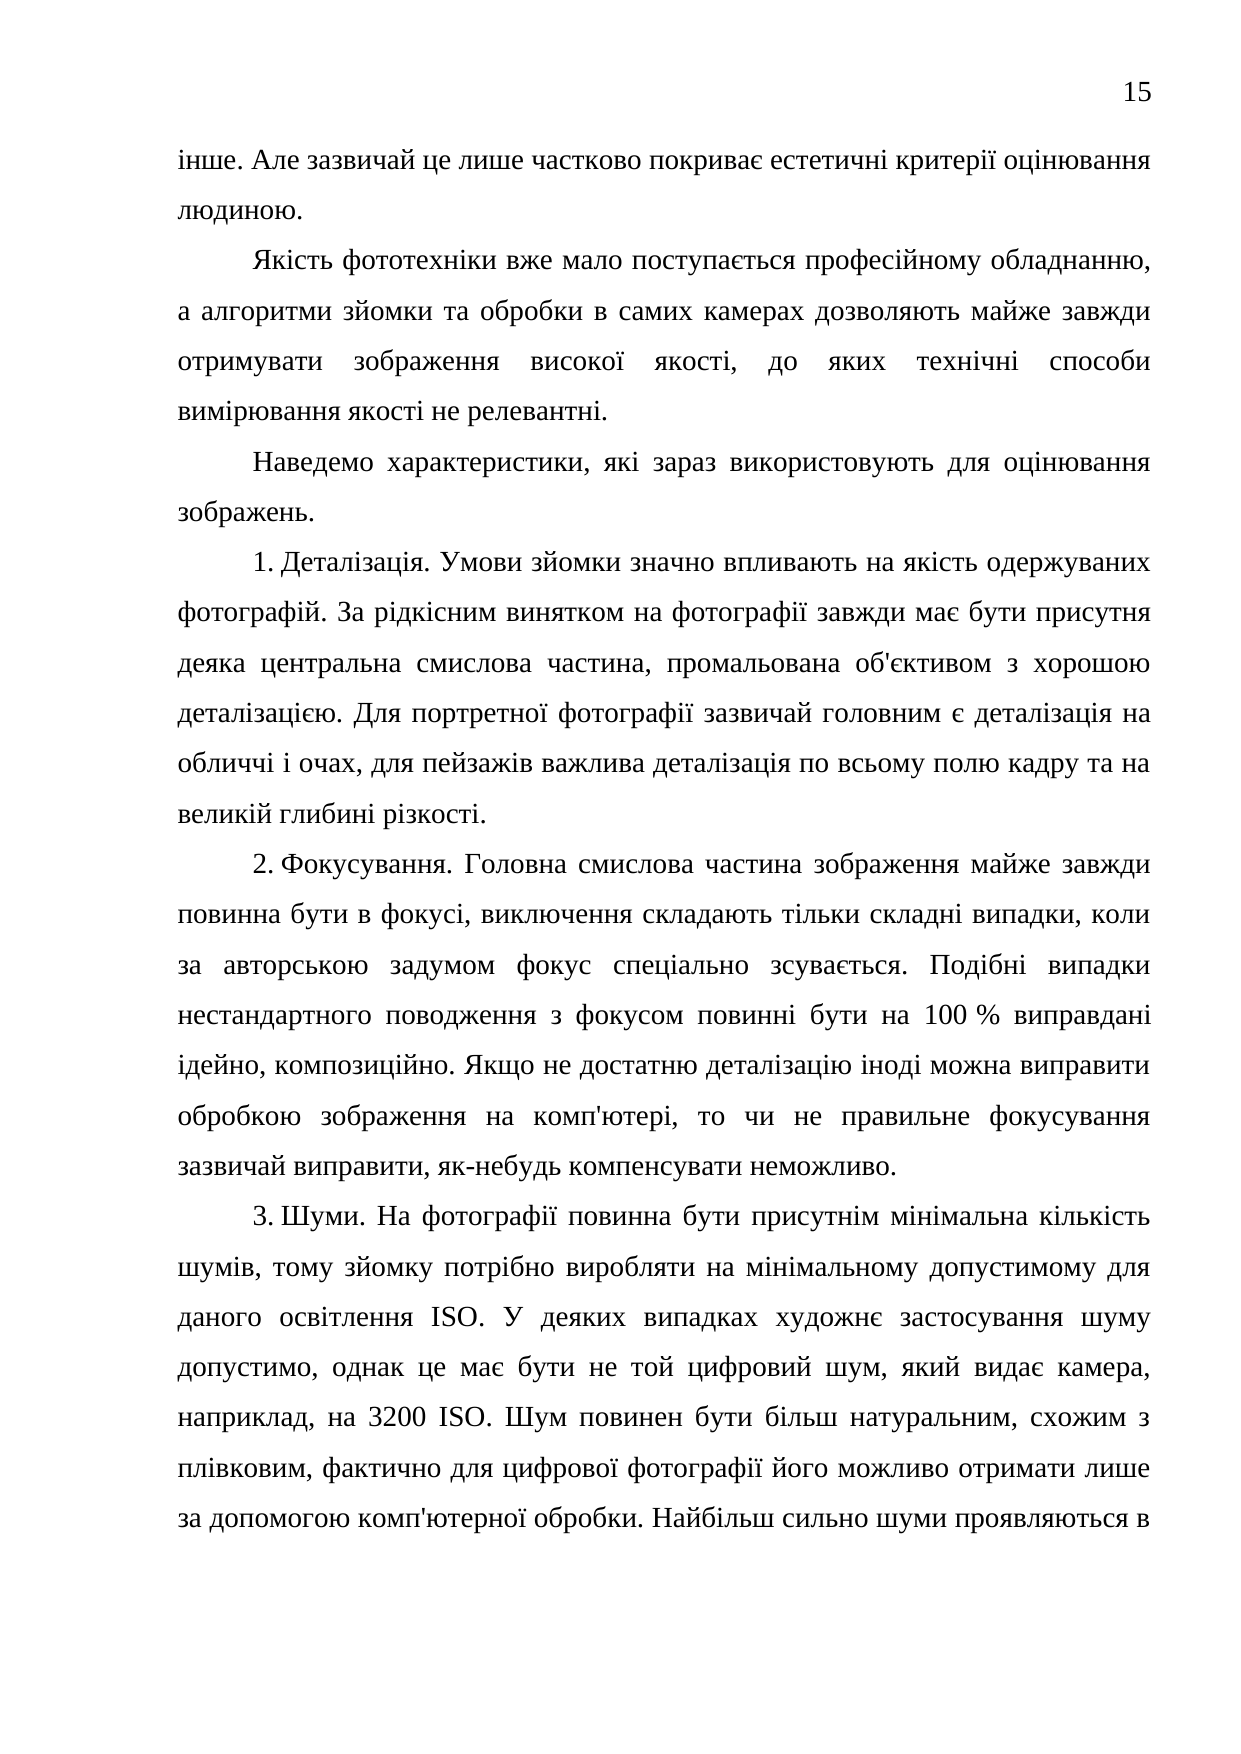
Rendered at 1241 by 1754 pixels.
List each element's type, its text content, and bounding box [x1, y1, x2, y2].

list Деталізація. Умови зйомки значно впливають на якість одержуваних фотографій. За рідкісним винятком на фотографії завжди має бути присутня деяка центральна смислова частина, промальована об'єктивом з хорошою деталізацією. Для портретної фотографії зазвичай головним є деталізація на обличчі і очах, для пейзажів важлива деталізація по всьому полю кадру та на великій глибині різкості. [177, 544, 1152, 829]
text Наведемо характеристики, які зараз використовують для оцінювання зображень. [177, 444, 1152, 527]
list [177, 1198, 1152, 1534]
text Якість фототехніки вже мало поступається професійному обладнанню, а алгоритми зйомки та обробки в самих камерах дозволяють майже завжди отримувати зображення високої якості, до яких технічні способи вимірювання якості не релевантні. [177, 242, 1152, 427]
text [177, 142, 1152, 226]
list Фокусування. Головна смислова частина зображення майже завжди повинна бути в фокусі, виключення складають тільки складні випадки, коли за авторською задумом фокус спеціально зсувається. Подібні випадки нестандартного поводження з фокусом повинні бути на 100 % виправдані ідейно, композиційно. Якщо не достатню деталізацію іноді можна виправити обробкою зображення на комп'ютері, то чи не правильне фокусування зазвичай виправити, як-небудь компенсувати неможливо. [177, 846, 1152, 1182]
